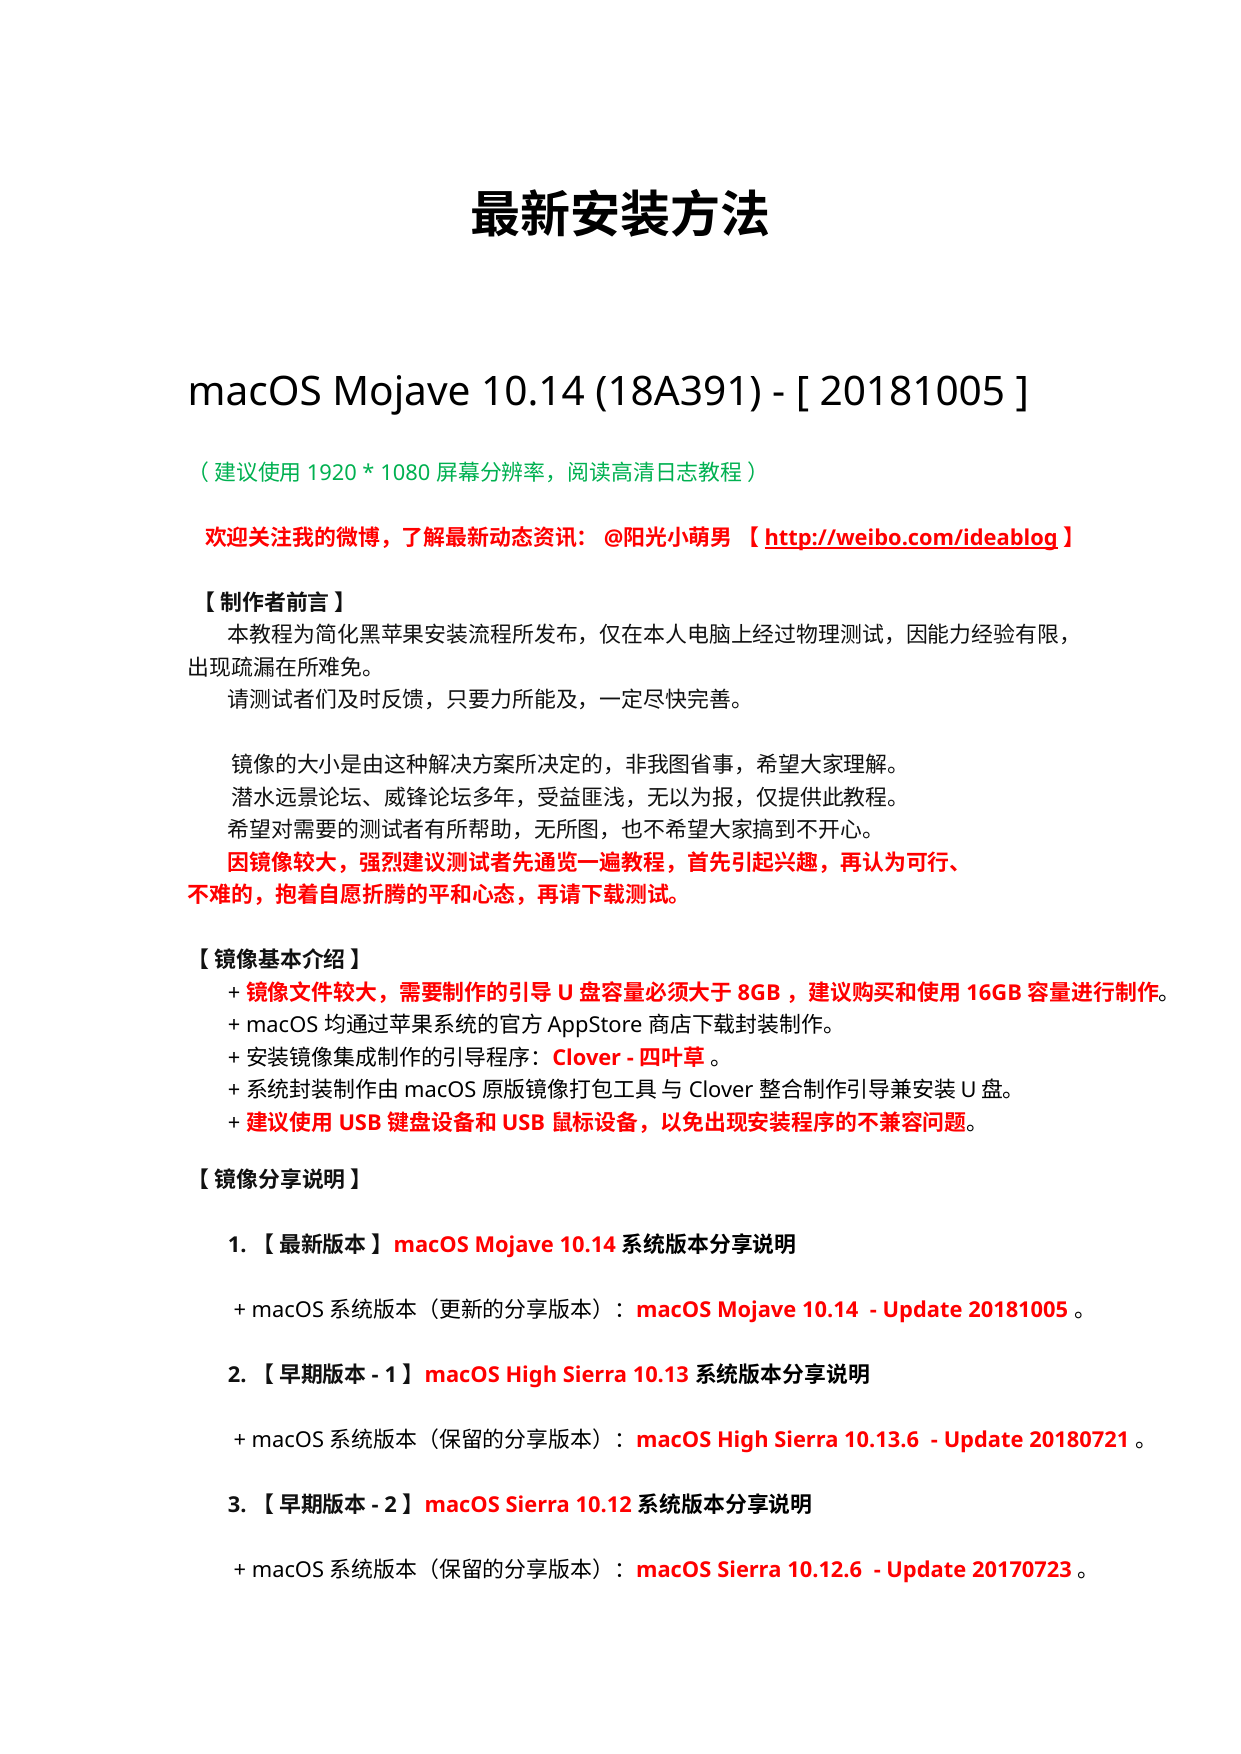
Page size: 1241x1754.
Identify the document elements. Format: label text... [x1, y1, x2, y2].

text 最新安装方法 [187, 162, 1053, 259]
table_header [188, 357, 1240, 1584]
